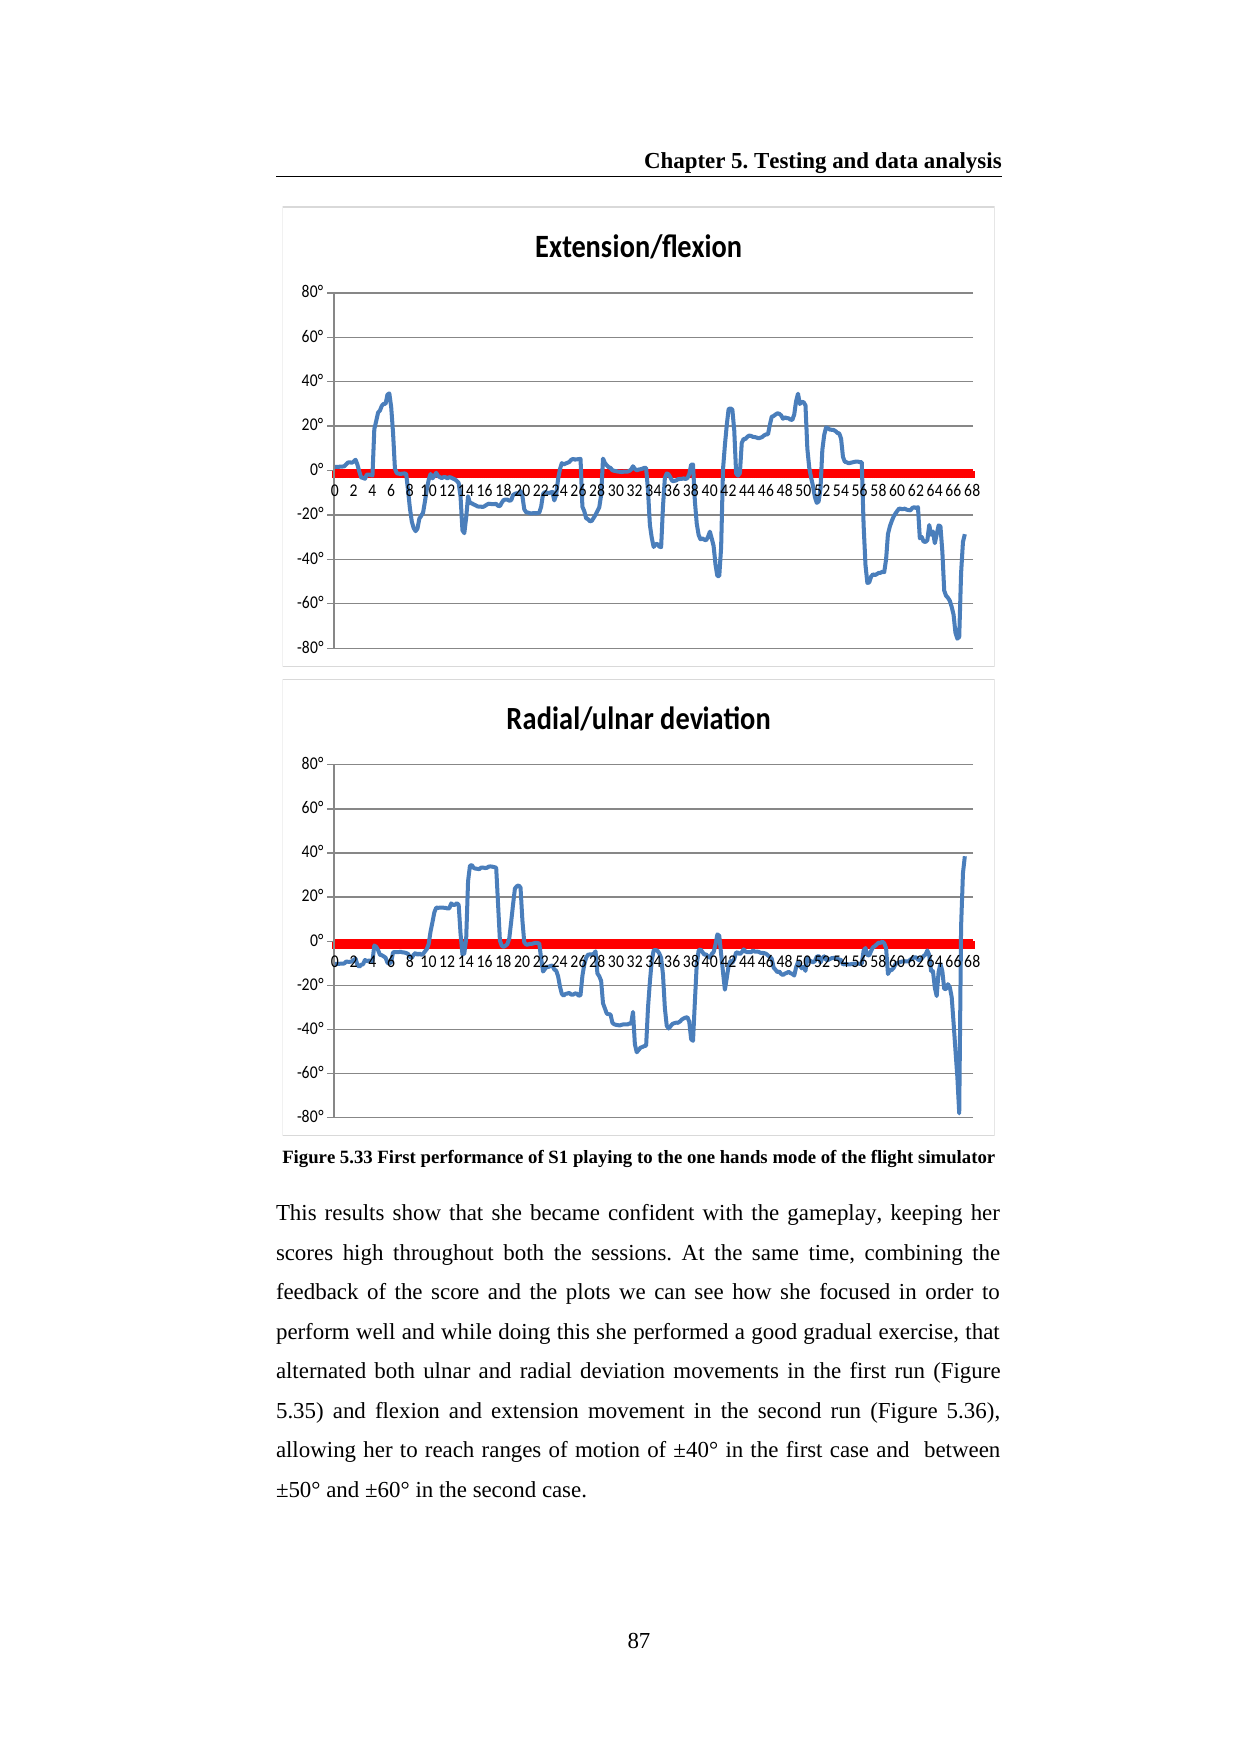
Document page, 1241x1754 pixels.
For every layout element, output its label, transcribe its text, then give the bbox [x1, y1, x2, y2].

text Figure 5.33 First performance of S1 playing to the one hands mode of the flight simulator [276, 207, 1002, 1168]
text This results show that she became confident with the gameplay, keeping her scores high throughout both the sessions. At the same time, combining the feedback of the score and the plots we can see how she focused in order to perform well and while doing this she performed a good gradual exercise, that alternated both ulnar and radial deviation movements in the first run (Figure 5.35) and flexion and extension movement in the second run (Figure 5.36), allowing her to reach ranges of motion of ±40° in the first case and between ±50° and ±60° in the second case. [276, 1199, 1002, 1502]
